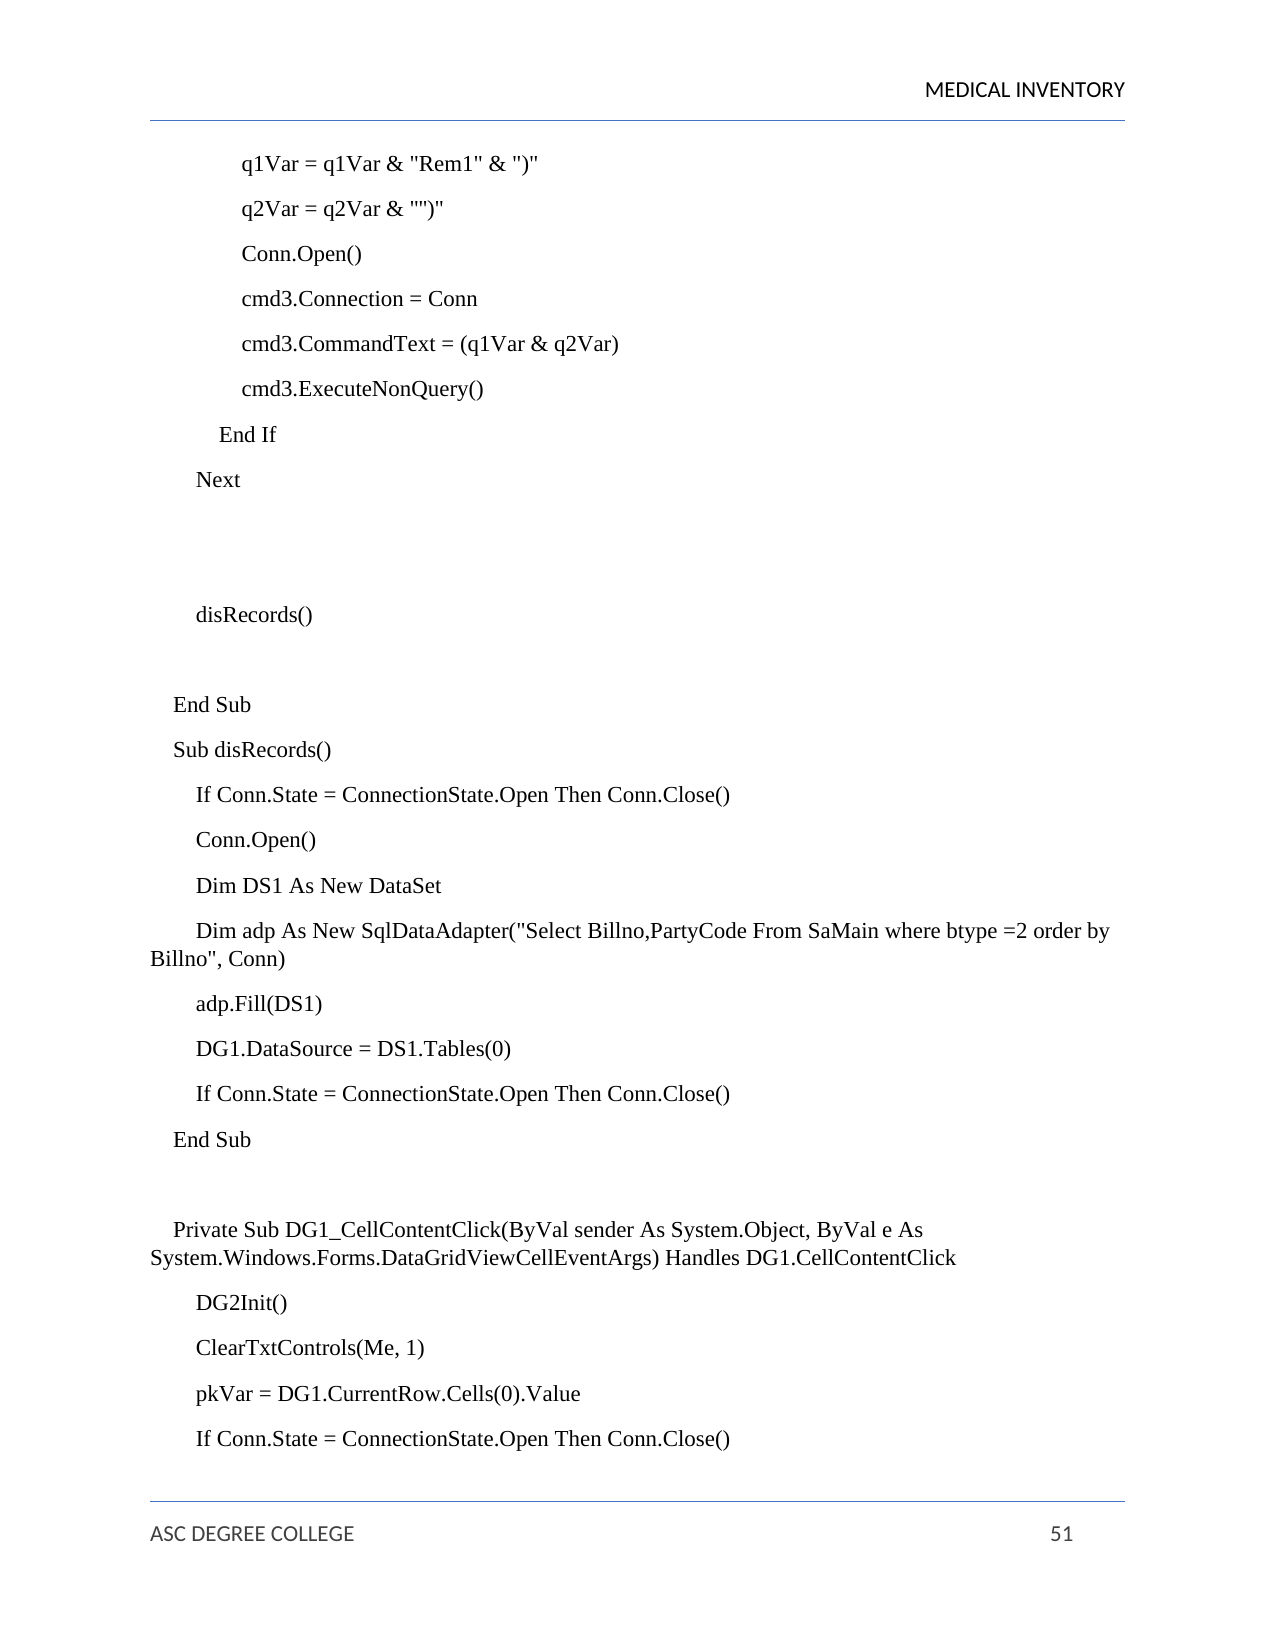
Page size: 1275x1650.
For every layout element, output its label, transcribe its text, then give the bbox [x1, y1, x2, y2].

text DG1.DataSource = DS1.Tables(0) [150, 1035, 1125, 1062]
text ClearTxtControls(Me, 1) [150, 1334, 1125, 1361]
text cmd3.ExecuteNonQuery() [150, 376, 1125, 402]
text Dim DS1 As New DataSet [150, 872, 1125, 898]
text pkVar = DG1.CurrentRow.Cells(0).Value [150, 1379, 1125, 1406]
text Private Sub DG1_CellContentClick(ByVal sender As System.Object, ByVal e As System.Windows.Forms.DataGridViewCellEventArgs) Handles DG1.CellContentClick [150, 1216, 1125, 1271]
text If Conn.State = ConnectionState.Open Then Conn.Close() [150, 1081, 1125, 1107]
text End Sub [150, 1126, 1125, 1152]
text End Sub [150, 691, 1125, 718]
text If Conn.State = ConnectionState.Open Then Conn.Close() [150, 781, 1125, 808]
text q1Var = q1Var & "Rem1" & ")" [150, 150, 1125, 176]
text DG2Init() [150, 1289, 1125, 1316]
text cmd3.Connection = Conn [150, 285, 1125, 312]
text Conn.Open() [150, 827, 1125, 853]
text adp.Fill(DS1) [150, 990, 1125, 1017]
text Sub disRecords() [150, 736, 1125, 763]
text End If [150, 421, 1125, 447]
text disRecords() [150, 601, 1125, 627]
text Next [150, 466, 1125, 492]
text Conn.Open() [150, 240, 1125, 267]
text Dim adp As New SqlDataAdapter("Select Billno,PartyCode From SaMain where btype =2 order by Billno", Conn) [150, 917, 1125, 972]
text cmd3.CommandText = (q1Var & q2Var) [150, 330, 1125, 357]
text If Conn.State = ConnectionState.Open Then Conn.Close() [150, 1425, 1125, 1451]
text q2Var = q2Var & "'')" [150, 195, 1125, 221]
